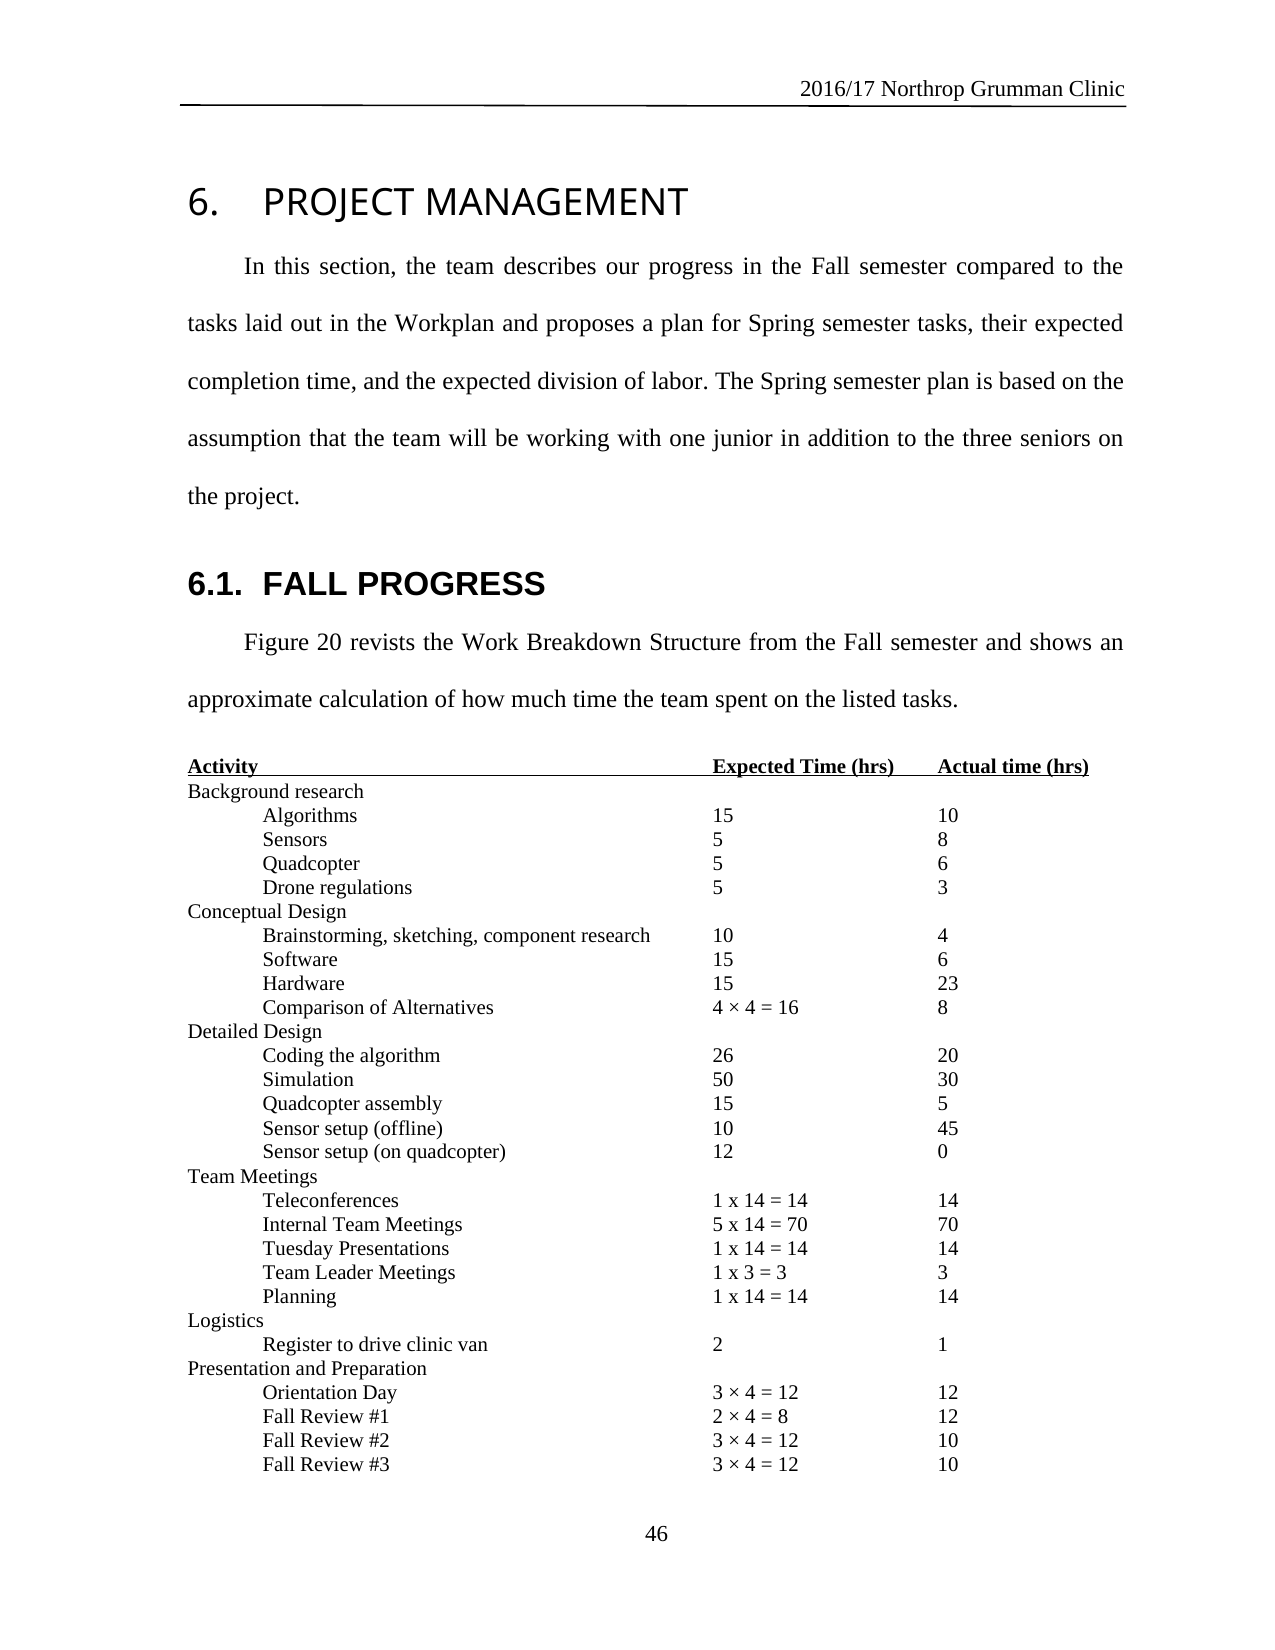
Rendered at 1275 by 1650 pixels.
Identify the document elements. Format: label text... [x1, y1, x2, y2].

text Register to drive clinic van 2 1 [187, 1332, 1125, 1356]
text Drone regulations 5 3 [187, 875, 1125, 899]
text Figure 20 revists the Work Breakdown Structure from the Fall semester and shows an approximate calculation of how much time the team spent on the listed tasks. [187, 627, 1125, 713]
text Team Leader Meetings 1 x 3 = 3 3 [187, 1260, 1125, 1284]
text Activity Expected Time (hrs) Actual time (hrs) [187, 754, 1125, 778]
text Sensors 5 8 [187, 827, 1125, 851]
text In this section, the team describes our progress in the Fall semester compared to the tasks laid out in the Workplan and proposes a plan for Spring semester tasks, their expected completion time, and the expected division of labor. The Spring semester plan is based on the assumption that the team will be working with one junior in addition to the three seniors on the project. [187, 251, 1125, 510]
text Simulation 50 30 [187, 1067, 1125, 1091]
text Quadcopter 5 6 [187, 851, 1125, 875]
text Fall Review #1 2 × 4 = 8 12 [187, 1404, 1125, 1428]
text Orientation Day 3 × 4 = 12 12 [187, 1380, 1125, 1404]
text Coding the algorithm 26 20 [187, 1043, 1125, 1067]
text Teleconferences 1 x 14 = 14 14 [187, 1188, 1125, 1212]
subtitle Project Management [187, 175, 1125, 226]
text Brainstorming, sketching, component research 10 4 [187, 923, 1125, 947]
text Fall Review #3 3 × 4 = 12 10 [187, 1452, 1125, 1476]
text Hardware 15 23 [187, 971, 1125, 995]
text Quadcopter assembly 15 5 [187, 1091, 1125, 1115]
text Background research [187, 778, 1125, 803]
text Sensor setup (offline) 10 45 [187, 1115, 1125, 1139]
text Comparison of Alternatives 4 × 4 = 16 8 [187, 995, 1125, 1019]
text Algorithms 15 10 [187, 803, 1125, 827]
subtitle Fall progress [187, 563, 1125, 602]
text Logistics [187, 1308, 1125, 1332]
text Conceptual Design [187, 899, 1125, 923]
text Tuesday Presentations 1 x 14 = 14 14 [187, 1236, 1125, 1260]
text Software 15 6 [187, 947, 1125, 971]
text Planning 1 x 14 = 14 14 [187, 1284, 1125, 1308]
text Detailed Design [187, 1019, 1125, 1043]
text Internal Team Meetings 5 x 14 = 70 70 [187, 1212, 1125, 1236]
text Sensor setup (on quadcopter) 12 0 [187, 1139, 1125, 1163]
text Team Meetings [187, 1163, 1125, 1188]
text Fall Review #2 3 × 4 = 12 10 [187, 1428, 1125, 1452]
text Presentation and Preparation [187, 1356, 1125, 1380]
